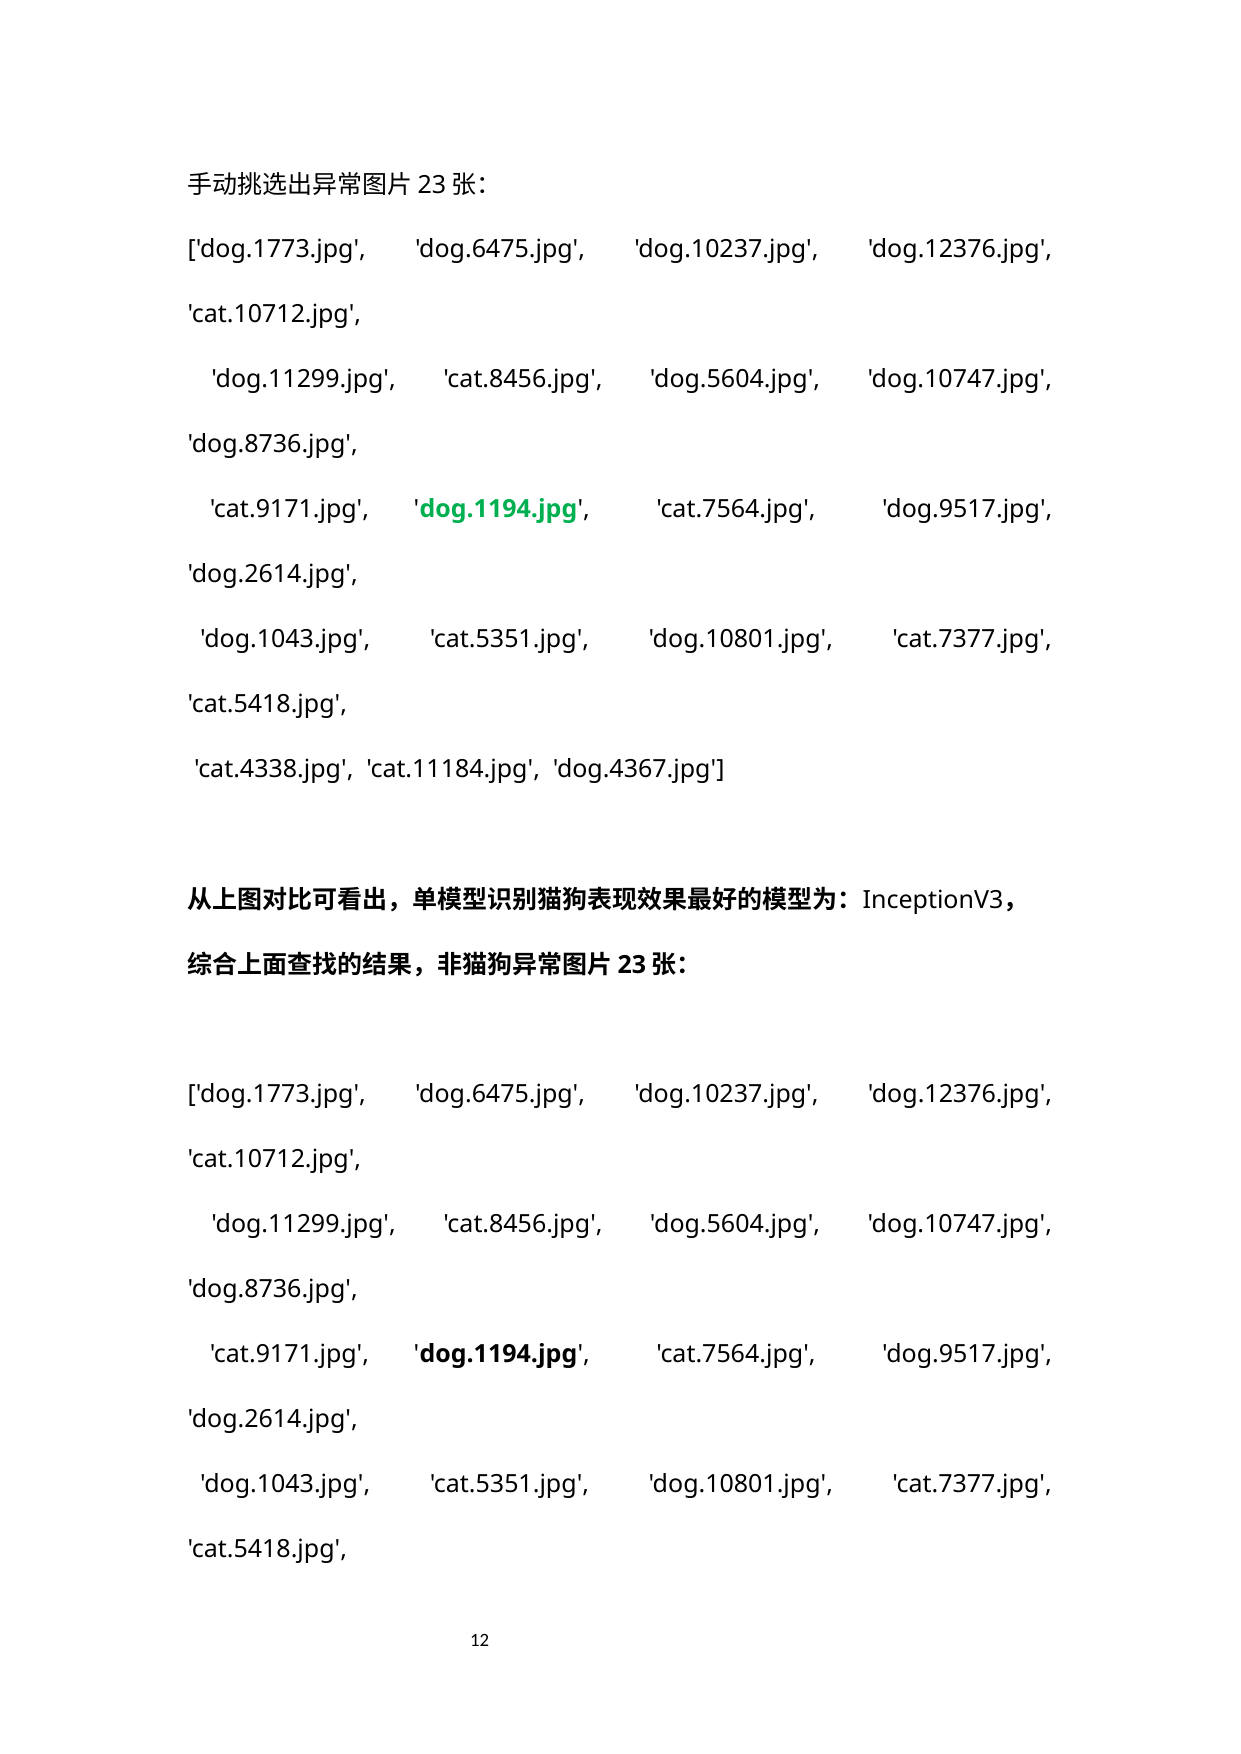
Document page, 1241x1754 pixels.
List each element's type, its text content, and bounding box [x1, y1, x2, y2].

text 手动挑选出异常图片23张： [187, 150, 1053, 215]
list 'cat.9171.jpg', 'dog.1194.jpg', 'cat.7564.jpg', 'dog.9517.jpg', 'dog.2614.jpg', [187, 475, 1053, 605]
list 'cat.4338.jpg', 'cat.11184.jpg', 'dog.4367.jpg'] [187, 735, 1053, 800]
list 'dog.1043.jpg', 'cat.5351.jpg', 'dog.10801.jpg', 'cat.7377.jpg', 'cat.5418.jpg', [187, 1450, 1053, 1580]
list 'cat.9171.jpg', 'dog.1194.jpg', 'cat.7564.jpg', 'dog.9517.jpg', 'dog.2614.jpg', [187, 1320, 1053, 1450]
list 'dog.1043.jpg', 'cat.5351.jpg', 'dog.10801.jpg', 'cat.7377.jpg', 'cat.5418.jpg', [187, 605, 1053, 735]
list ['dog.1773.jpg', 'dog.6475.jpg', 'dog.10237.jpg', 'dog.12376.jpg', 'cat.10712.jpg', [187, 1060, 1053, 1190]
list ['dog.1773.jpg', 'dog.6475.jpg', 'dog.10237.jpg', 'dog.12376.jpg', 'cat.10712.jpg', [187, 215, 1053, 345]
text 从上图对比可看出，单模型识别猫狗表现效果最好的模型为：InceptionV3， [187, 865, 1053, 930]
list 'dog.11299.jpg', 'cat.8456.jpg', 'dog.5604.jpg', 'dog.10747.jpg', 'dog.8736.jpg', [187, 345, 1053, 475]
text 综合上面查找的结果，非猫狗异常图片23张： [187, 930, 1053, 995]
list 'dog.11299.jpg', 'cat.8456.jpg', 'dog.5604.jpg', 'dog.10747.jpg', 'dog.8736.jpg', [187, 1190, 1053, 1320]
